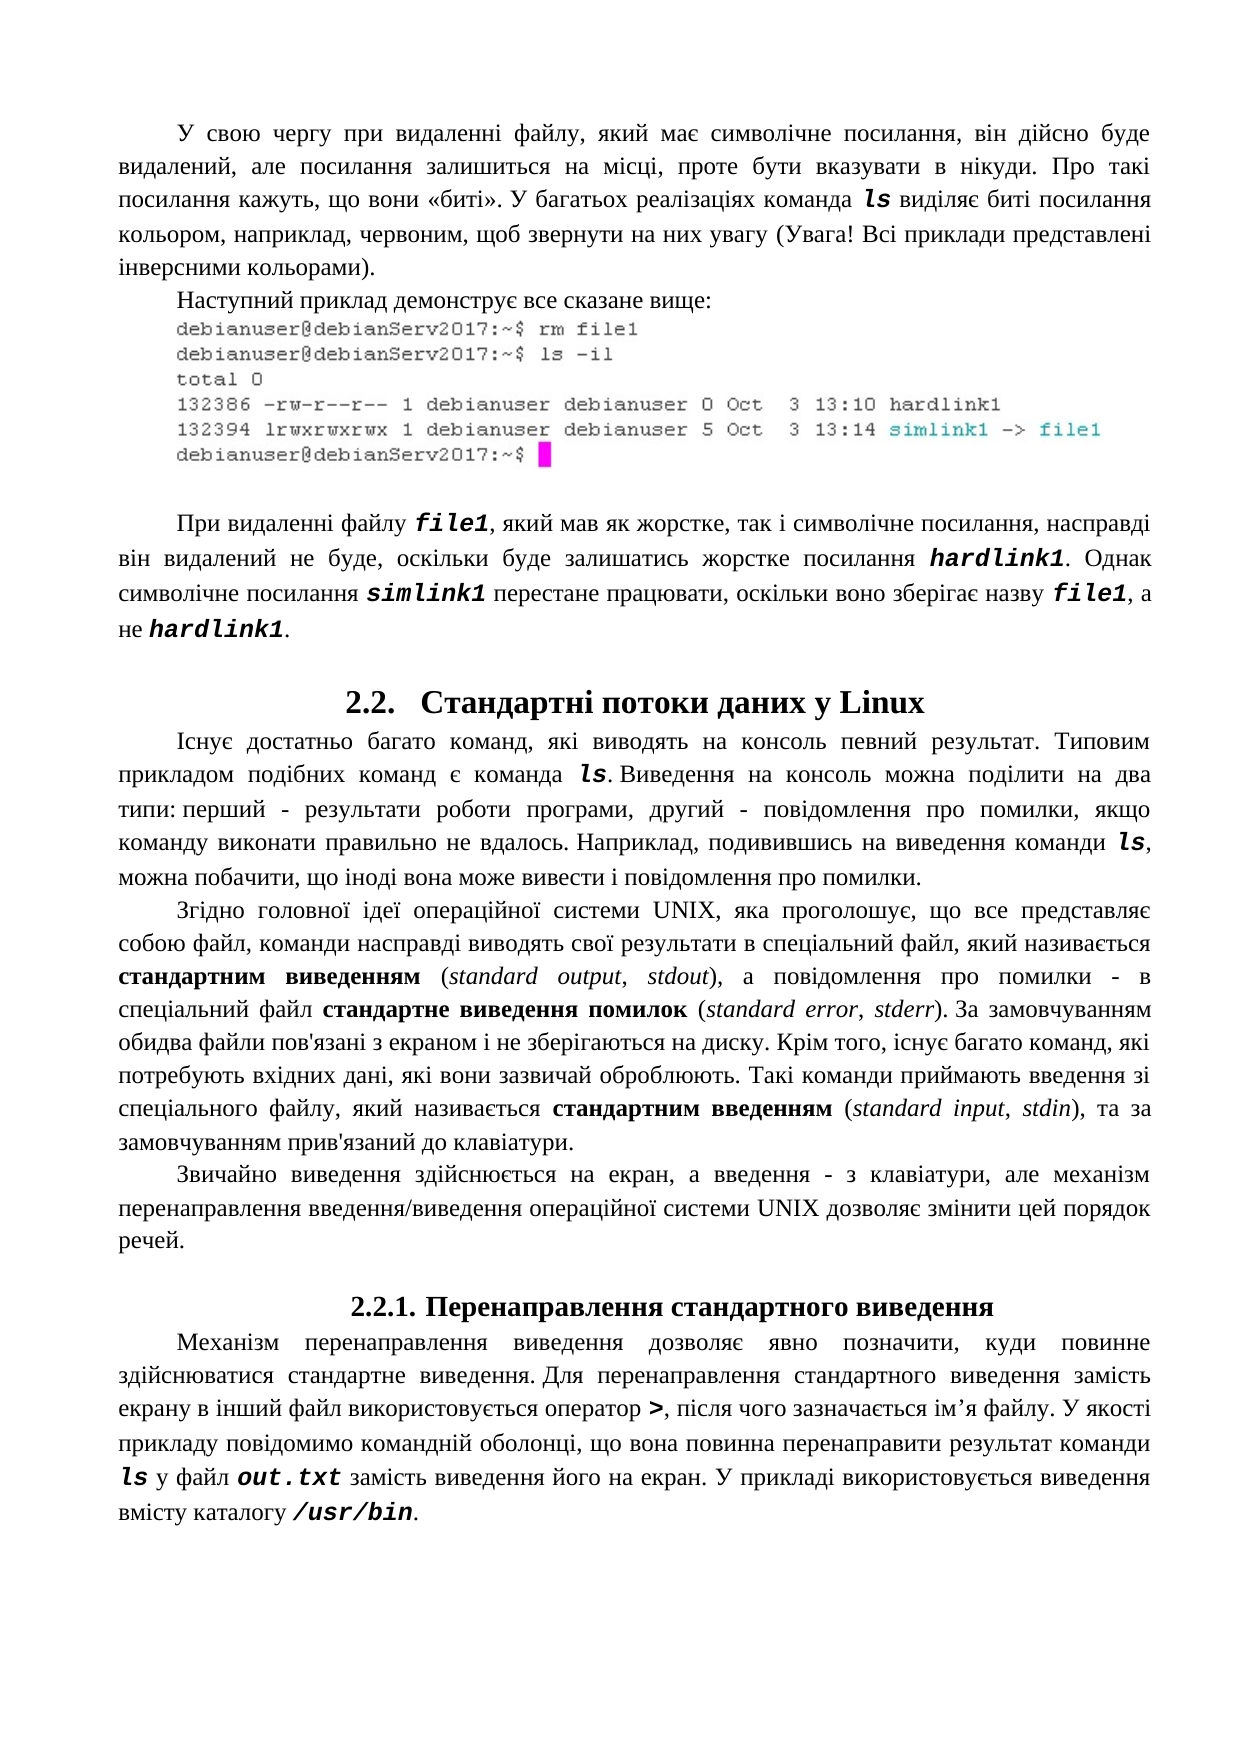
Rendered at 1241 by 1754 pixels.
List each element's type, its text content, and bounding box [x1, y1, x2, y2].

text Існує достатньо багато команд, які виводять на консоль певний результат. Типовим прикладом подібних команд є команда ls. Виведення на консоль можна поділити на два типи: перший - результати роботи програми, другий - повідомлення про помилки, якщо команду виконати правильно не вдалось. Наприклад, подивившись на виведення команди ls, можна побачити, що іноді вона може вивести і повідомлення про помилки. [118, 726, 1152, 891]
text У свою чергу при видаленні файлу, який має символічне посилання, він дійсно буде видалений, але посилання залишиться на місці, проте бути вказувати в нікуди. Про такі посилання кажуть, що вони «биті». У багатьох реалізаціях команда ls виділяє биті посилання кольором, наприклад, червоним, щоб звернути на них увагу (Увага! Всі приклади представлені інверсними кольорами). [118, 118, 1152, 281]
list Перенаправлення стандартного виведення [193, 1289, 1152, 1322]
picture [176, 318, 1108, 472]
text Звичайно виведення здійснюється на екран, а введення - з клавіатури, але механізм перенаправлення введення/виведення операційної системи UNIX дозволяє змінити цей порядок речей. [118, 1159, 1152, 1254]
text Згідно головної ідеї операційної системи UNIX, яка проголошує, що все представляє собою файл, команди насправді виводять свої результати в спеціальний файл, який називається стандартним виведенням (standard output, stdout), а повідомлення про помилки - в спеціальний файл стандартне виведення помилок (standard error, stderr). За замовчуванням обидва файли пов'язані з екраном і не зберігаються на диску. Крім того, існує багато команд, які потребують вхідних дані, які вони зазвичай оброблюють. Такі команди приймають введення зі спеціального файлу, який називається стандартним введенням (standard input, stdin), та за замовчуванням прив'язаний до клавіатури. [118, 895, 1152, 1155]
text Наступний приклад демонструє все сказане вище: [118, 285, 1152, 314]
text Механізм перенаправлення виведення дозволяє явно позначити, куди повинне здійснюватися стандартне виведення. Для перенаправлення стандартного виведення замість екрану в інший файл використовується оператор >, після чого зазначається ім’я файлу. У якості прикладу повідомимо командній оболонці, що вона повинна перенаправити результат команди ls у файл out.txt замість виведення його на екран. У прикладі використовується виведення вмісту каталогу /usr/bin. [118, 1327, 1152, 1527]
list Стандартні потоки даних у Linux [118, 682, 1152, 720]
text При видаленні файлу file1, який мав як жорстке, так і символічне посилання, насправді він видалений не буде, оскільки буде залишатись жорстке посилання hardlink1. Однак символічне посилання simlink1 перестане працювати, оскільки воно зберігає назву file1, а не hardlink1. [118, 508, 1152, 644]
